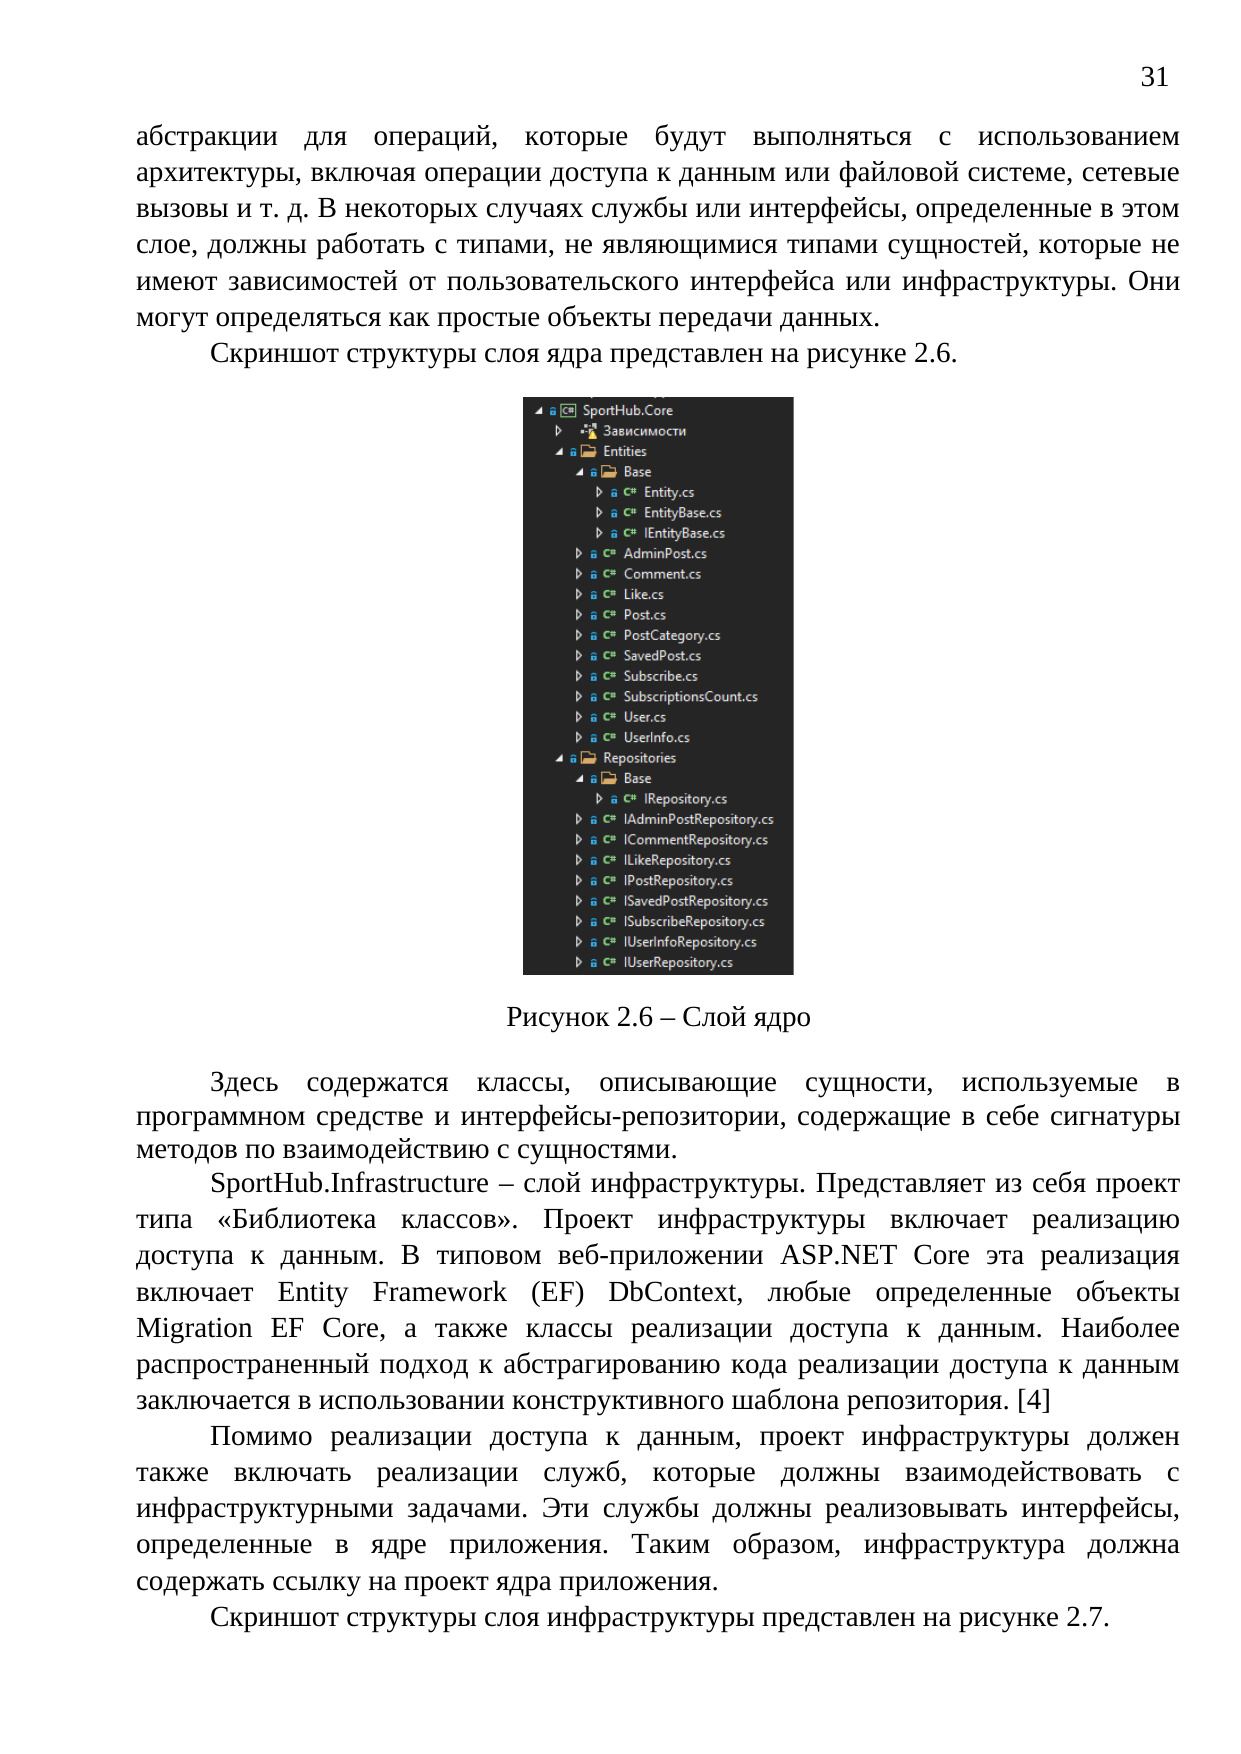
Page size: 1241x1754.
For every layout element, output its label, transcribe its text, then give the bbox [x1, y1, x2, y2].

text Скриншот структуры слоя ядра представлен на рисунке 2.6. [136, 335, 1181, 368]
picture [523, 397, 794, 975]
text Помимо реализации доступа к данным, проект инфраструктуры должен также включать реализации служб, которые должны взаимодействовать с инфраструктурными задачами. Эти службы должны реализовывать интерфейсы, определенные в ядре приложения. Таким образом, инфраструктура должна содержать ссылку на проект ядра приложения. [136, 1418, 1181, 1596]
text Скриншот структуры слоя инфраструктуры представлен на рисунке 2.7. [136, 1599, 1181, 1632]
text Здесь содержатся классы, описывающие сущности, используемые в программном средстве и интерфейсы-репозитории, содержащие в себе сигнатуры методов по взаимодействию с сущностями. [136, 1064, 1181, 1165]
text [136, 118, 1181, 332]
text SportHub.Infrastructure – слой инфраструктуры. Представляет из себя проект типа «Библиотека классов». Проект инфраструктуры включает реализацию доступа к данным. В типовом веб-приложении ASP.NET Core эта реализация включает Entity Framework (EF) DbContext, любые определенные объекты Migration EF Core, а также классы реализации доступа к данным. Наиболее распространенный подход к абстрагированию кода реализации доступа к данным заключается в использовании конструктивного шаблона репозитория. [4] [136, 1165, 1181, 1416]
title Рисунок 2.6 – Слой ядро [136, 999, 1181, 1033]
